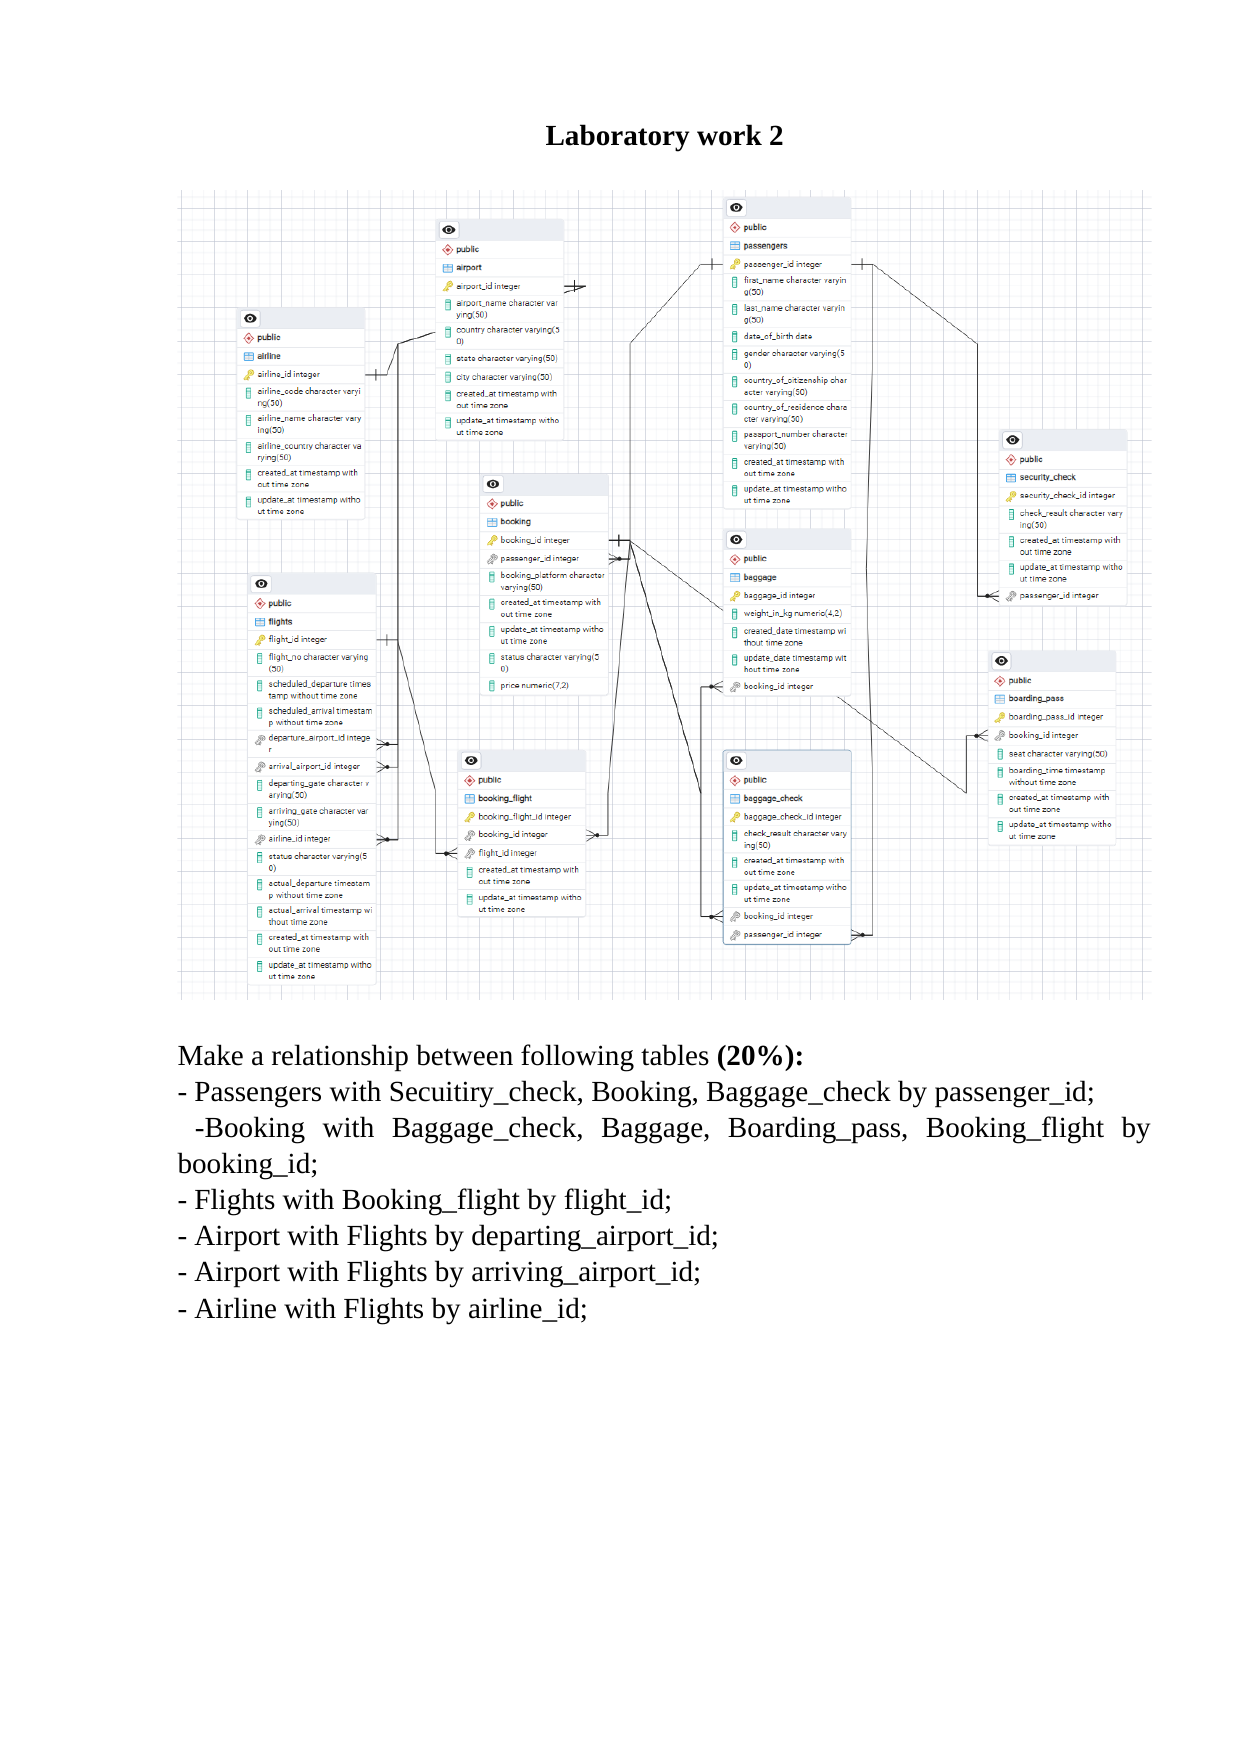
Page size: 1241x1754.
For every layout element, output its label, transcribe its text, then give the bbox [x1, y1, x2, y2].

list - Flights with Booking_flight by flight_id; [177, 1182, 1152, 1216]
list - Airline with Flights by airline_id; [177, 1291, 1152, 1324]
list - Passengers with Secuitiry_check, Booking, Baggage_check by passenger_id; [177, 1074, 1152, 1107]
list Laboratory work 2 [177, 118, 1152, 152]
picture [177, 190, 1152, 1000]
list Make a relationship between following tables (20%): [177, 1038, 1152, 1071]
list -Booking with Baggage_check, Baggage, Boarding_pass, Booking_flight by booking_id; [177, 1110, 1152, 1180]
list - Airport with Flights by departing_airport_id; [177, 1218, 1152, 1252]
list - Airport with Flights by arriving_airport_id; [177, 1254, 1152, 1288]
